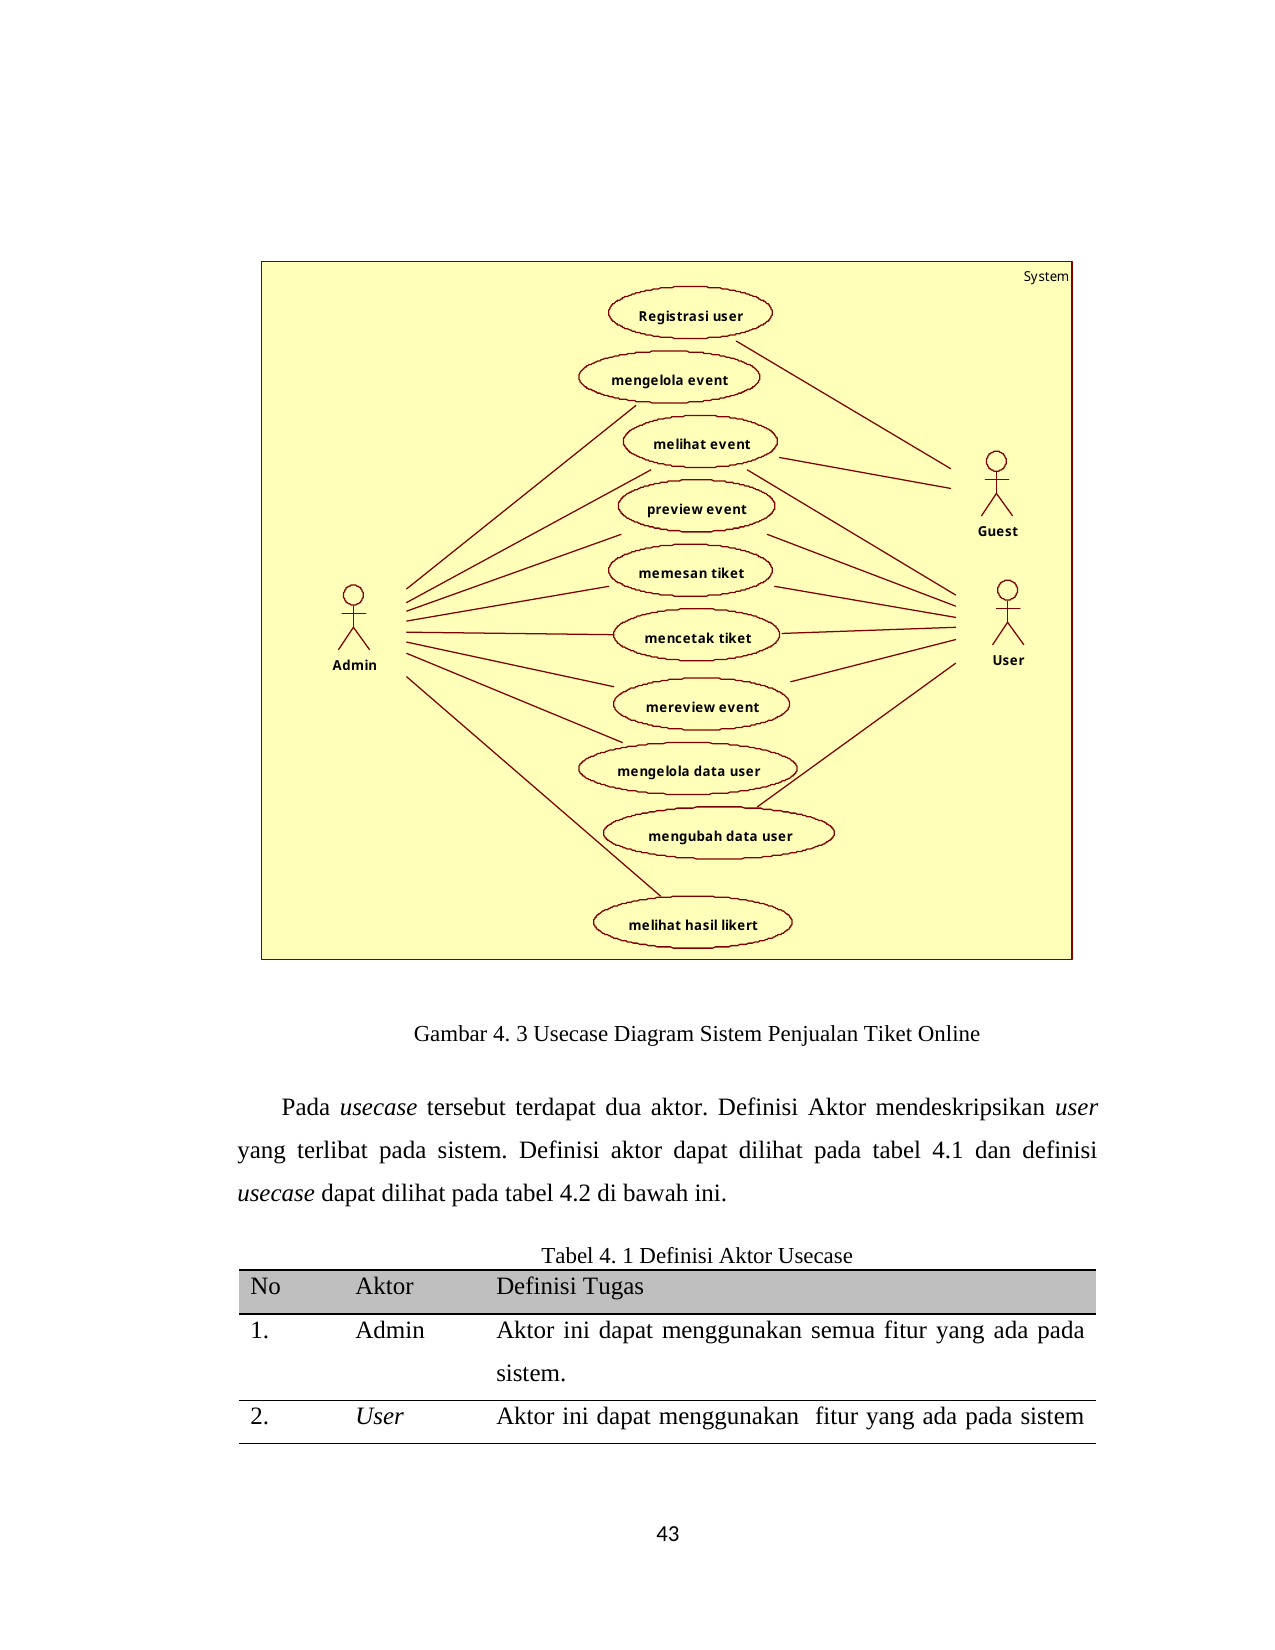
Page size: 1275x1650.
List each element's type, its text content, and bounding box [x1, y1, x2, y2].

table_header Definisi Tugas [485, 1271, 1096, 1313]
table_cell Admin [344, 1315, 485, 1400]
table_cell 1. [239, 1315, 344, 1400]
table_header No [239, 1271, 344, 1313]
table_cell 2. 3. [239, 1401, 344, 1443]
table_header Aktor [344, 1271, 485, 1313]
table_cell User Guest [344, 1401, 485, 1443]
list Pada usecase tersebut terdapat dua aktor. Definisi Aktor mendeskripsikan user yang terlibat pada sistem. Definisi aktor dapat dilihat pada tabel 4.1 dan definisi usecase dapat dilihat pada tabel 4.2 di bawah ini. [237, 1092, 1098, 1207]
table_cell Aktor ini dapat menggunakan semua fitur yang ada pada sistem. [485, 1315, 1096, 1400]
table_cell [485, 1401, 1096, 1443]
